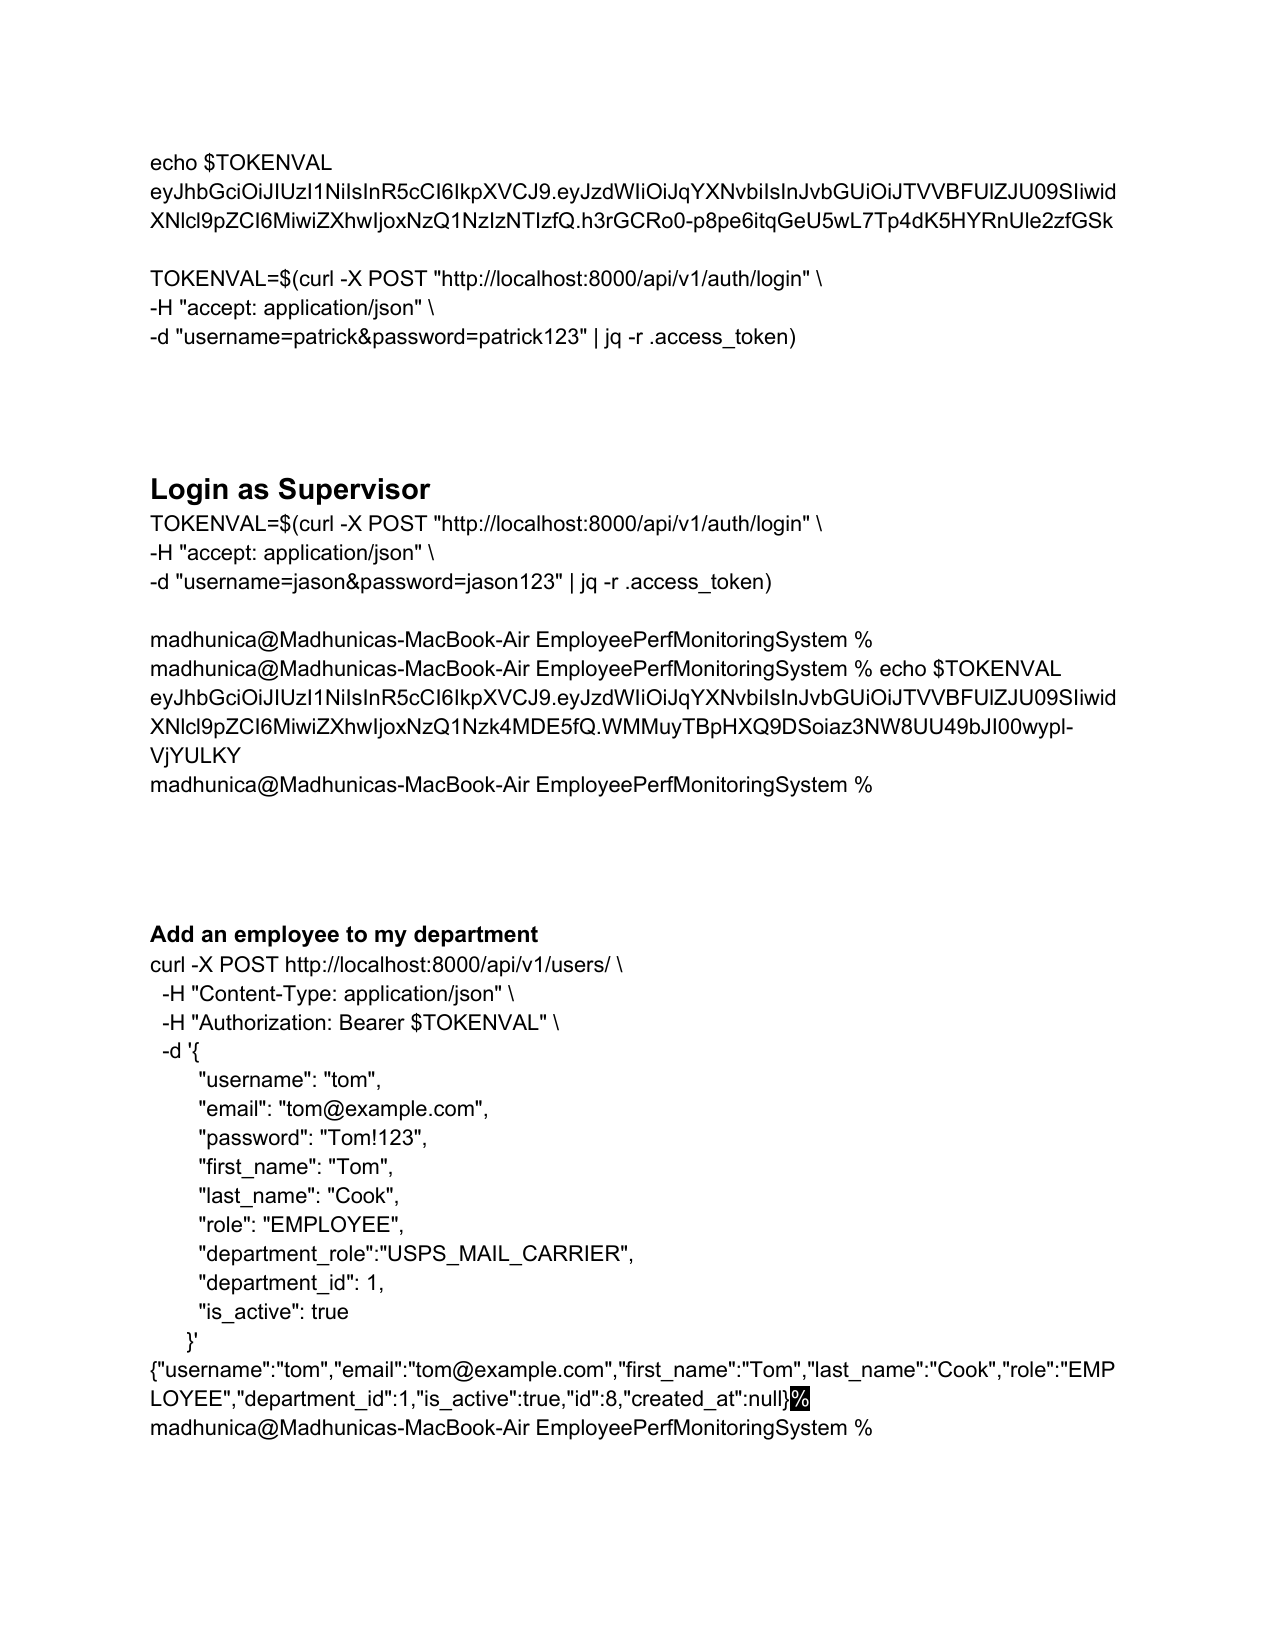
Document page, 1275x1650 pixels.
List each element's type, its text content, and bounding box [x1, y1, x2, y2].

text TOKENVAL=$(curl -X POST "http://localhost:8000/api/v1/auth/login" \ [150, 511, 1125, 536]
text "username": "tom", [150, 1067, 1125, 1093]
text eyJhbGciOiJIUzI1NiIsInR5cCI6IkpXVCJ9.eyJzdWIiOiJqYXNvbiIsInJvbGUiOiJTVVBFUlZJU09SIiwidXNlcl9pZCI6MiwiZXhwIjoxNzQ1NzIzNTIzfQ.h3rGCRo0-p8pe6itqGeU5wL7Tp4dK5HYRnUle2zfGSk [150, 179, 1125, 233]
text Add an employee to my department [150, 921, 1125, 948]
text "last_name": "Cook", [150, 1183, 1125, 1208]
text echo $TOKENVAL [150, 150, 1125, 175]
text -H "Authorization: Bearer $TOKENVAL" \ [150, 1009, 1125, 1035]
text }' [150, 1328, 1125, 1353]
text -d '{ [150, 1038, 1125, 1064]
text "first_name": "Tom", [150, 1154, 1125, 1179]
text "email": "tom@example.com", [150, 1096, 1125, 1122]
text -H "Content-Type: application/json" \ [150, 981, 1125, 1006]
text "role": "EMPLOYEE", [150, 1212, 1125, 1237]
text TOKENVAL=$(curl -X POST "http://localhost:8000/api/v1/auth/login" \ [150, 237, 1125, 291]
text "password": "Tom!123", [150, 1125, 1125, 1151]
text "department_id": 1, [150, 1270, 1125, 1295]
text "department_role":"USPS_MAIL_CARRIER", [150, 1241, 1125, 1266]
text eyJhbGciOiJIUzI1NiIsInR5cCI6IkpXVCJ9.eyJzdWIiOiJqYXNvbiIsInJvbGUiOiJTVVBFUlZJU09SIiwidXNlcl9pZCI6MiwiZXhwIjoxNzQ1Nzk4MDE5fQ.WMMuyTBpHXQ9DSoiaz3NW8UU49bJI00wypl-VjYULKY [150, 685, 1125, 768]
text Login as Supervisor [150, 472, 1125, 506]
text -H "accept: application/json" \ [150, 540, 1125, 565]
text "is_active": true [150, 1299, 1125, 1324]
text -d "username=jason&password=jason123" | jq -r .access_token) [150, 569, 1125, 594]
text {"username":"tom","email":"tom@example.com","first_name":"Tom","last_name":"Cook","role":"EMPLOYEE","department_id":1,"is_active":true,"id":8,"created_at":null}% madhunica@Madhunicas-MacBook-Air EmployeePerfMonitoringSystem % [150, 1357, 1125, 1440]
text -d "username=patrick&password=patrick123" | jq -r .access_token) [150, 324, 1125, 349]
text madhunica@Madhunicas-MacBook-Air EmployeePerfMonitoringSystem % [150, 627, 1125, 652]
text madhunica@Madhunicas-MacBook-Air EmployeePerfMonitoringSystem % echo $TOKENVAL [150, 656, 1125, 681]
text -H "accept: application/json" \ [150, 295, 1125, 320]
text curl -X POST http://localhost:8000/api/v1/users/ \ [150, 952, 1125, 977]
text madhunica@Madhunicas-MacBook-Air EmployeePerfMonitoringSystem % [150, 772, 1125, 797]
